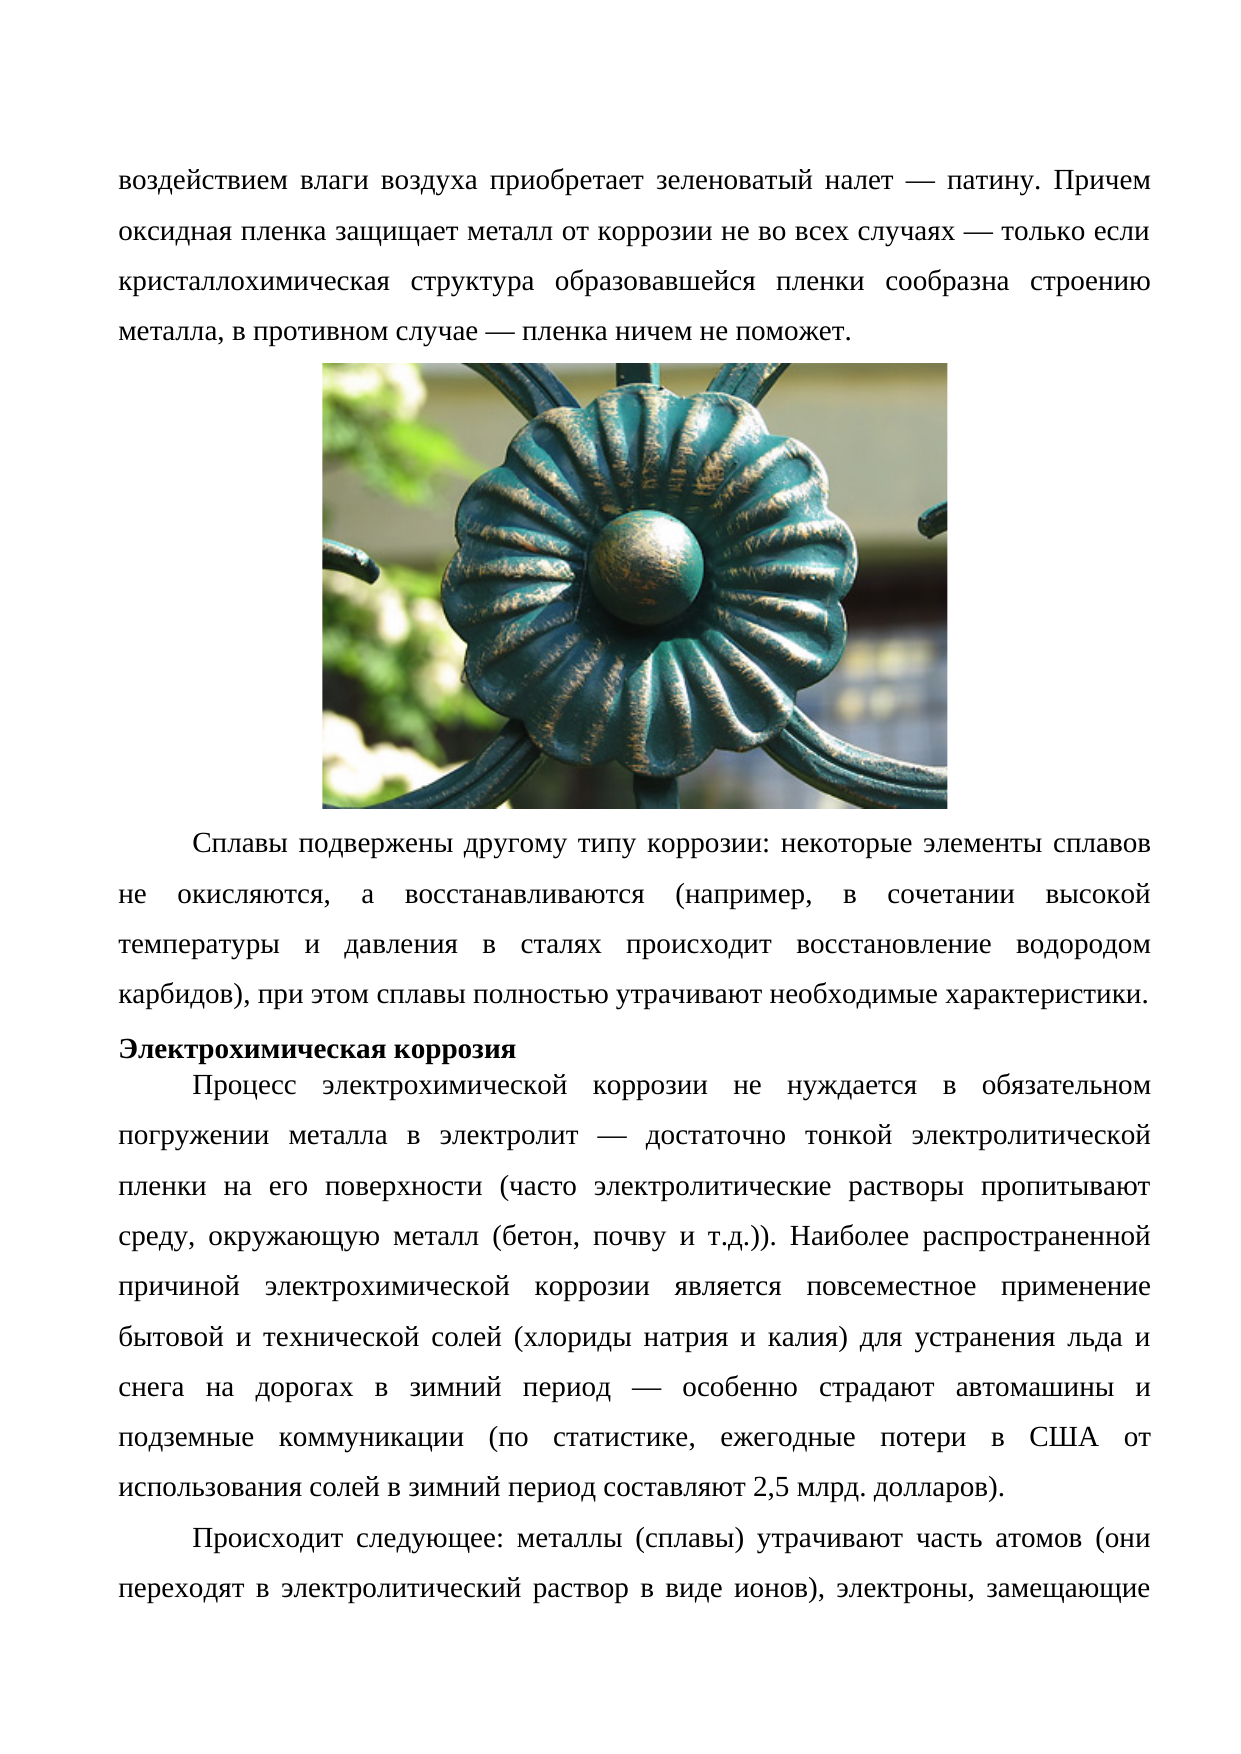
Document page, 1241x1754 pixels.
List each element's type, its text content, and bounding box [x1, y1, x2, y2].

subtitle Электрохимическая коррозия [118, 1031, 1152, 1064]
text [118, 162, 1152, 347]
text Сплавы подвержены другому типу коррозии: некоторые элементы сплавов не окисляются, а восстанавливаются (например, в сочетании высокой температуры и давления в сталях происходит восстановление водородом карбидов), при этом сплавы полностью утрачивают необходимые характеристики. [118, 826, 1152, 1010]
text Процесс электрохимической коррозии не нуждается в обязательном погружении металла в электролит — достаточно тонкой электролитической пленки на его поверхности (часто электролитические растворы пропитывают среду, окружающую металл (бетон, почву и т.д.)). Наиболее распространенной причиной электрохимической коррозии является повсеместное применение бытовой и технической солей (хлориды натрия и калия) для устранения льда и снега на дорогах в зимний период — особенно страдают автомашины и подземные коммуникации (по статистике, ежегодные потери в США от использования солей в зимний период составляют 2,5 млрд. долларов). [118, 1067, 1152, 1503]
picture [322, 363, 948, 809]
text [118, 1520, 1152, 1604]
